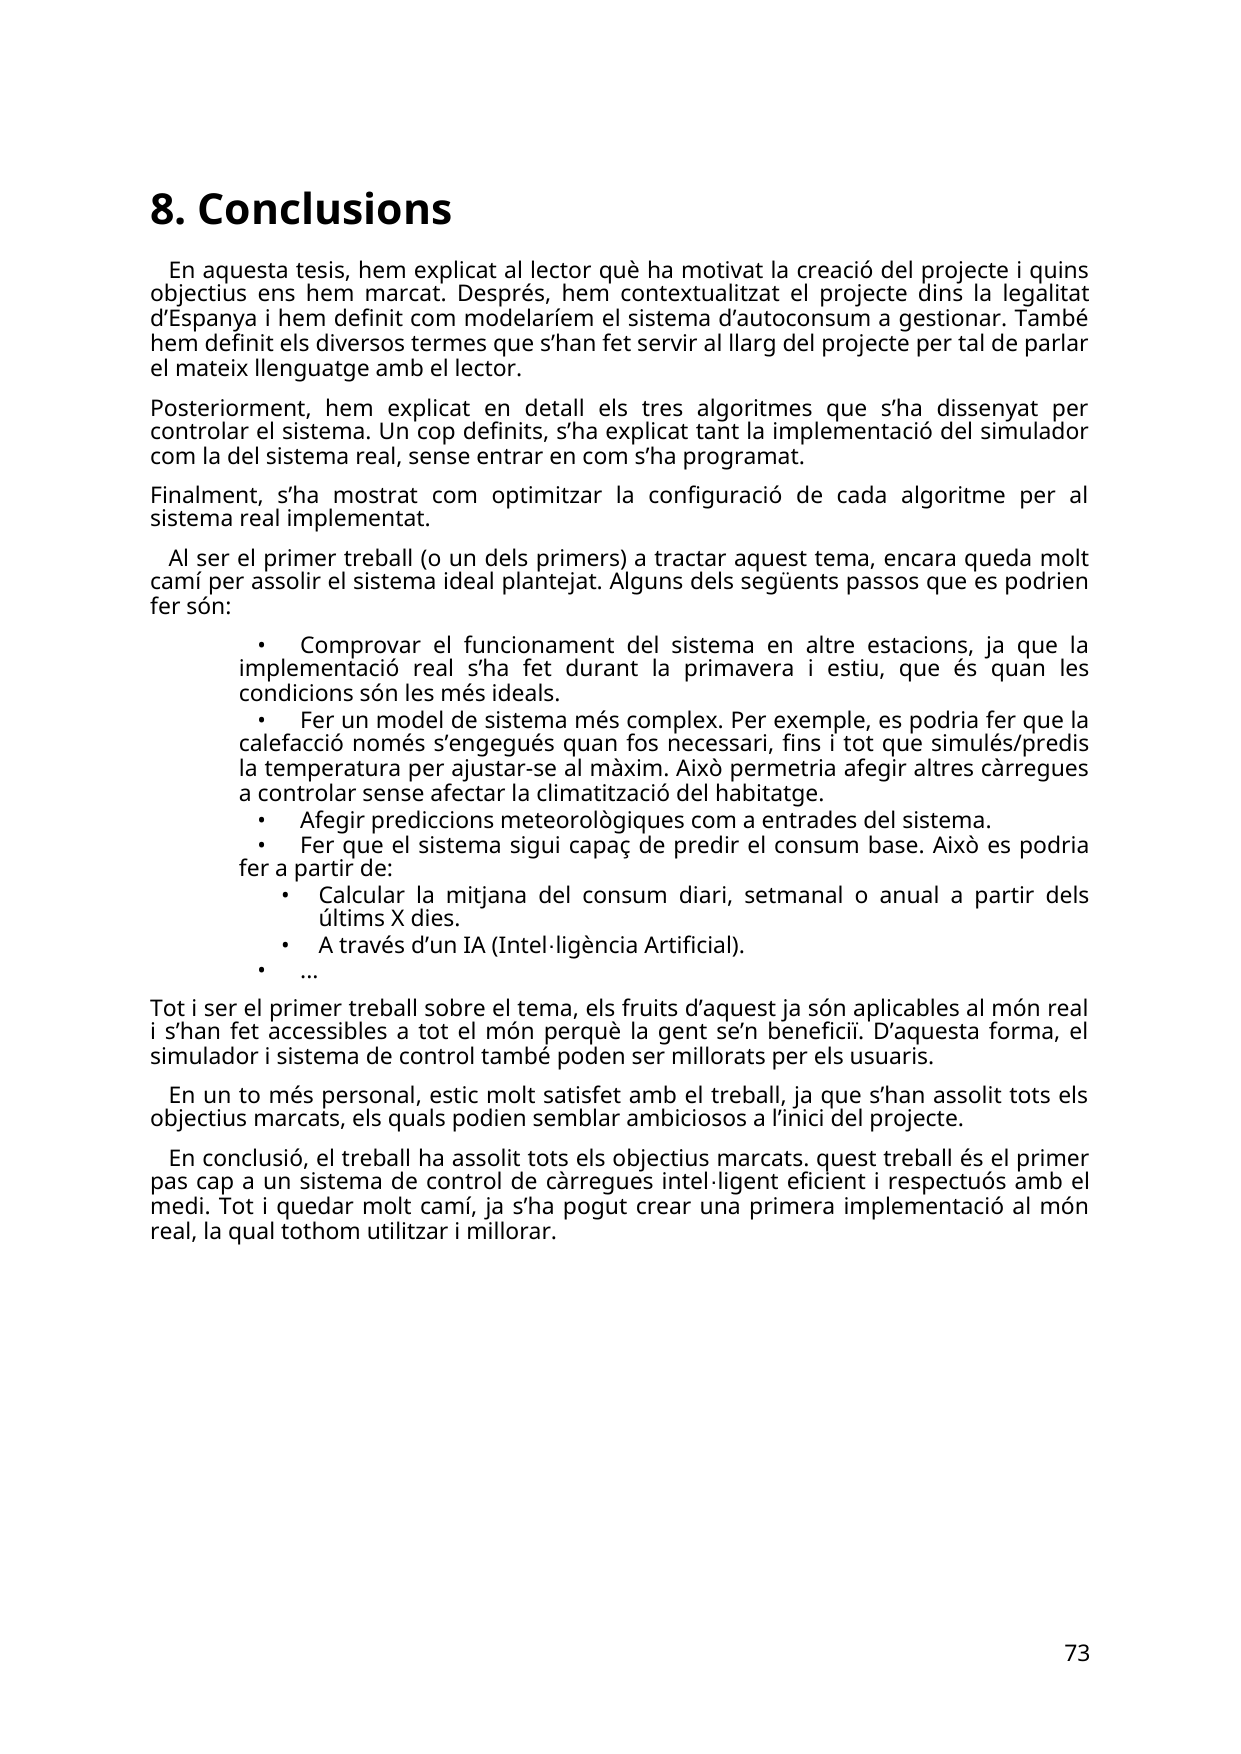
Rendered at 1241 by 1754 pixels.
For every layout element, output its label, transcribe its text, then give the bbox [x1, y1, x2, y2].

list Fer un model de sistema més complex. Per exemple, es podria fer que la calefacció només s’engegués quan fos necessari, fins i tot que simulés/predis la temperatura per ajustar-se al màxim. Això permetria afegir altres càrregues a controlar sense afectar la climatització del habitatge. [239, 709, 1090, 809]
list Fer que el sistema sigui capaç de predir el consum base. Això es podria fer a partir de: [239, 834, 1090, 884]
list Comprovar el funcionament del sistema en altre estacions, ja que la implementació real s’ha fet durant la primavera i estiu, que és quan les condicions són les més ideals. [239, 634, 1090, 709]
text Tot i ser el primer treball sobre el tema, els fruits d’aquest ja són aplicables al món real i s’han fet accessibles a tot el món perquè la gent se’n beneficiï. D’aquesta forma, el simulador i sistema de control també poden ser millorats per els usuaris. [150, 996, 1090, 1071]
list Calcular la mitjana del consum diari, setmanal o anual a partir dels últims X dies. [281, 884, 1090, 934]
list ... [239, 959, 1090, 984]
subtitle Conclusions [150, 179, 1090, 237]
text En un to més personal, estic molt satisfet amb el treball, ja que s’han assolit tots els objectius marcats, els quals podien semblar ambiciosos a l’inici del projecte. [150, 1084, 1090, 1134]
text Posteriorment, hem explicat en detall els tres algoritmes que s’ha dissenyat per controlar el sistema. Un cop definits, s’ha explicat tant la implementació del simulador com la del sistema real, sense entrar en com s’ha programat. [150, 396, 1090, 471]
text En conclusió, el treball ha assolit tots els objectius marcats. quest treball és el primer pas cap a un sistema de control de càrregues intel·ligent eficient i respectuós amb el medi. Tot i quedar molt camí, ja s’ha pogut crear una primera implementació al món real, la qual tothom utilitzar i millorar. [150, 1146, 1090, 1246]
text Al ser el primer treball (o un dels primers) a tractar aquest tema, encara queda molt camí per assolir el sistema ideal plantejat. Alguns dels següents passos que es podrien fer són: [150, 546, 1090, 621]
text En aquesta tesis, hem explicat al lector què ha motivat la creació del projecte i quins objectius ens hem marcat. Després, hem contextualitzat el projecte dins la legalitat d’Espanya i hem definit com modelaríem el sistema d’autoconsum a gestionar. També hem definit els diversos termes que s’han fet servir al llarg del projecte per tal de parlar el mateix llenguatge amb el lector. [150, 259, 1090, 384]
list Afegir prediccions meteorològiques com a entrades del sistema. [239, 809, 1090, 834]
text Finalment, s’ha mostrat com optimitzar la configuració de cada algoritme per al sistema real implementat. [150, 484, 1090, 534]
list A través d’un IA (Intel·ligència Artificial). [281, 934, 1090, 959]
